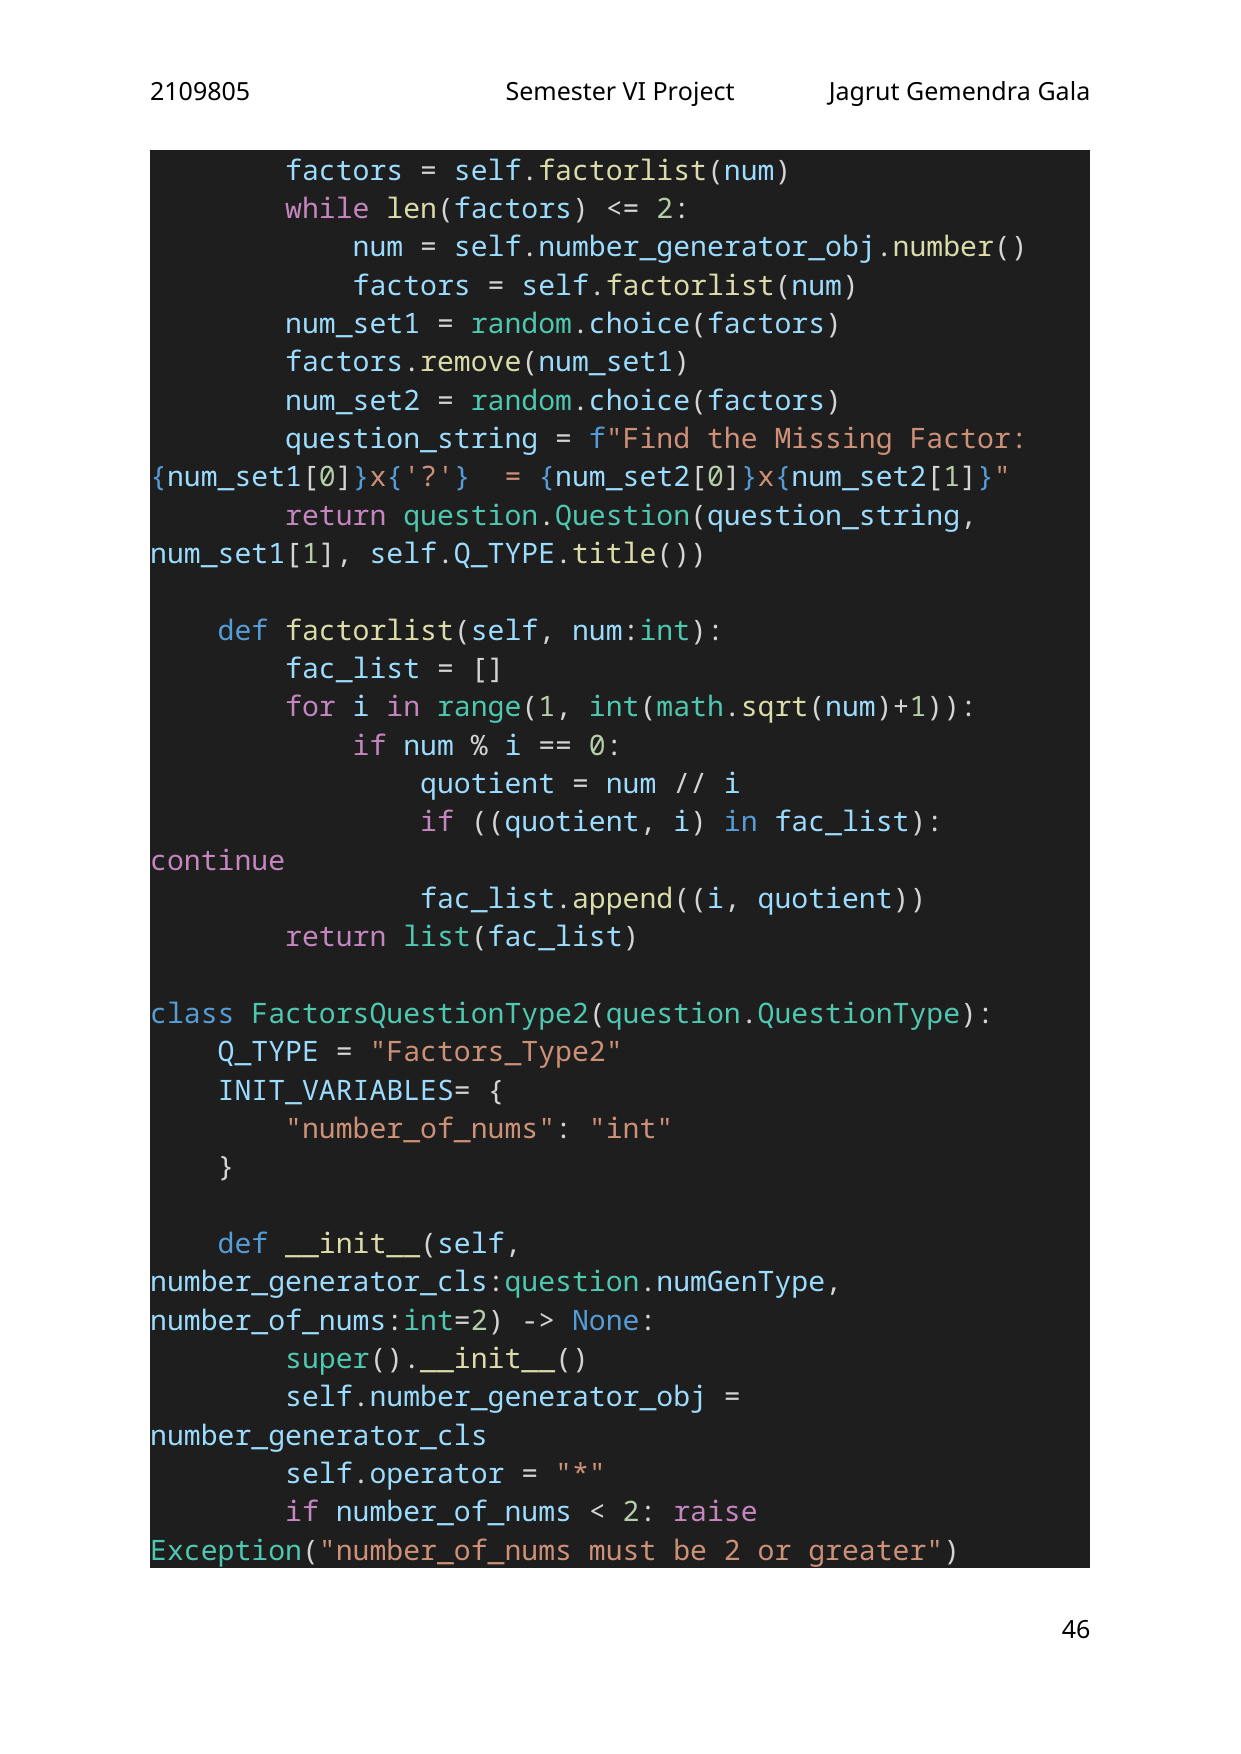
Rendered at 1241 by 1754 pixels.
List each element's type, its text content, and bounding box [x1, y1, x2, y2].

text fac_list.append((i, quotient)) [150, 878, 1090, 917]
text return question.Question(question_string, num_set1[1], self.Q_TYPE.title()) [150, 495, 1090, 572]
text "number_of_nums": "int" [150, 1108, 1090, 1147]
text factors = self.factorlist(num) [150, 265, 1090, 303]
text fac_list = [] [150, 648, 1090, 687]
text } [150, 1147, 1090, 1185]
text for i in range(1, int(math.sqrt(num)+1)): [150, 687, 1090, 725]
text Q_TYPE = "Factors_Type2" [150, 1032, 1090, 1070]
text INIT_VARIABLES= { [150, 1070, 1090, 1108]
text super().__init__() [150, 1338, 1090, 1377]
text while len(factors) <= 2: [150, 188, 1090, 227]
text def factorlist(self, num:int): [150, 610, 1090, 648]
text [150, 227, 1090, 265]
text num_set2 = random.choice(factors) [150, 380, 1090, 418]
text question_string = f"Find the Missing Factor: {num_set1[0]}x{'?'} = {num_set2[0]}x{num_set2[1]}" [150, 418, 1090, 495]
text class FactorsQuestionType2(question.QuestionType): [150, 993, 1090, 1032]
text factors.remove(num_set1) [150, 342, 1090, 380]
text self.operator = "*" [150, 1453, 1090, 1492]
text factors = self.factorlist(num) [150, 150, 1090, 188]
text num_set1 = random.choice(factors) [150, 303, 1090, 342]
text if ((quotient, i) in fac_list): continue [150, 802, 1090, 878]
text return list(fac_list) [150, 917, 1090, 955]
text self.number_generator_obj = number_generator_cls [150, 1377, 1090, 1453]
text if number_of_nums < 2: raise Exception("number_of_nums must be 2 or greater") [150, 1492, 1090, 1568]
text if num % i == 0: [150, 725, 1090, 763]
text quotient = num // i [150, 763, 1090, 802]
text def __init__(self, number_generator_cls:question.numGenType, number_of_nums:int=2) -> None: [150, 1223, 1090, 1338]
